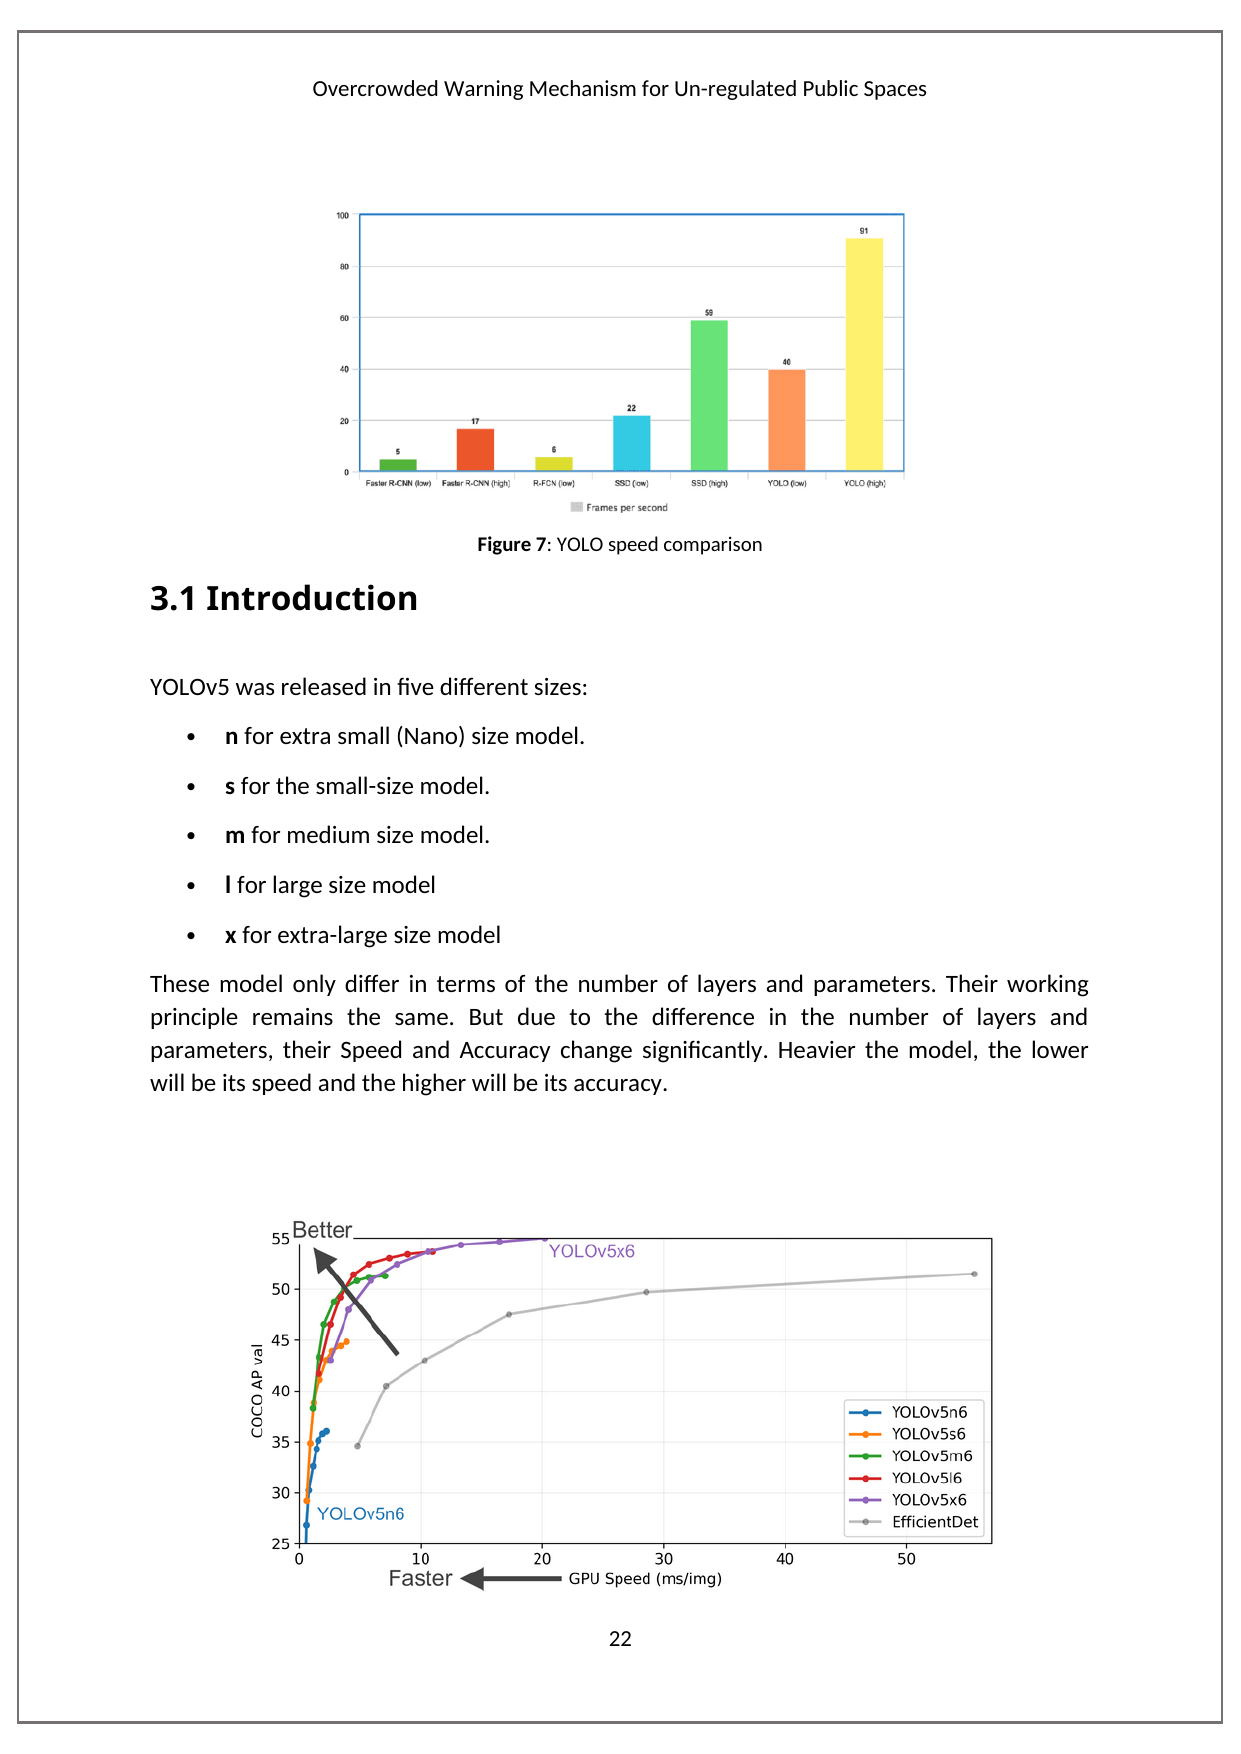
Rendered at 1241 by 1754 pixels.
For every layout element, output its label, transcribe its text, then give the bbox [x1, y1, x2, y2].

list n for extra small (Nano) size model. [187, 721, 1090, 751]
text These model only differ in terms of the number of layers and parameters. Their working principle remains the same. But due to the difference in the number of layers and parameters, their Speed and Accuracy change significantly. Heavier the model, the lower will be its speed and the higher will be its accuracy. [150, 968, 1090, 1098]
list l for large size model [187, 869, 1090, 900]
list x for extra-large size model [187, 919, 1090, 949]
subtitle 3.1 Introduction [150, 575, 1090, 621]
text YOLOv5 was released in five different sizes: [150, 671, 1090, 701]
picture [234, 1216, 1006, 1602]
list s for the small-size model. [187, 770, 1090, 801]
list m for medium size model. [187, 820, 1090, 850]
picture [334, 206, 906, 513]
text Figure 7: YOLO speed comparison [150, 531, 1090, 556]
